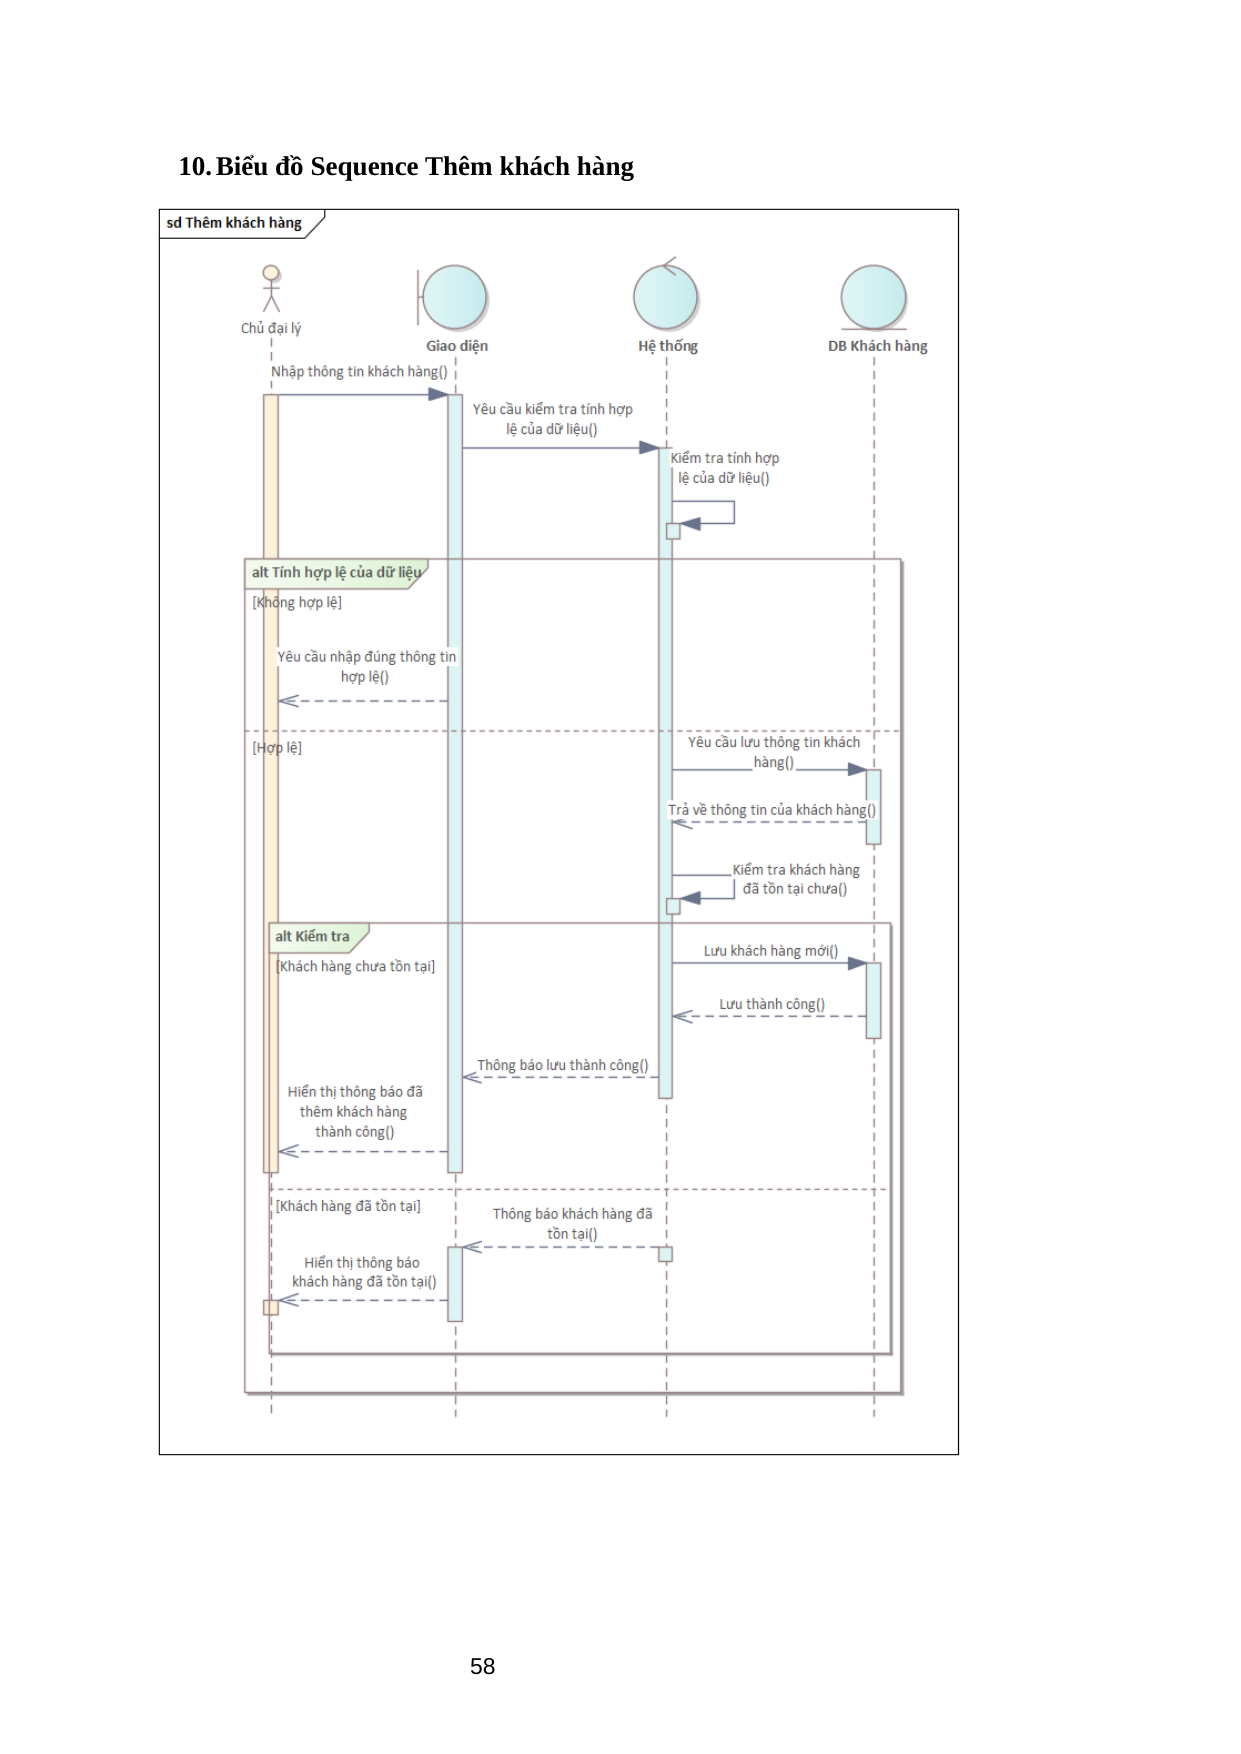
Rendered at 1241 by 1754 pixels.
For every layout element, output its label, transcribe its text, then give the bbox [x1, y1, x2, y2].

list Biểu đồ Sequence Thêm khách hàng [178, 150, 1090, 181]
picture [150, 200, 968, 1463]
